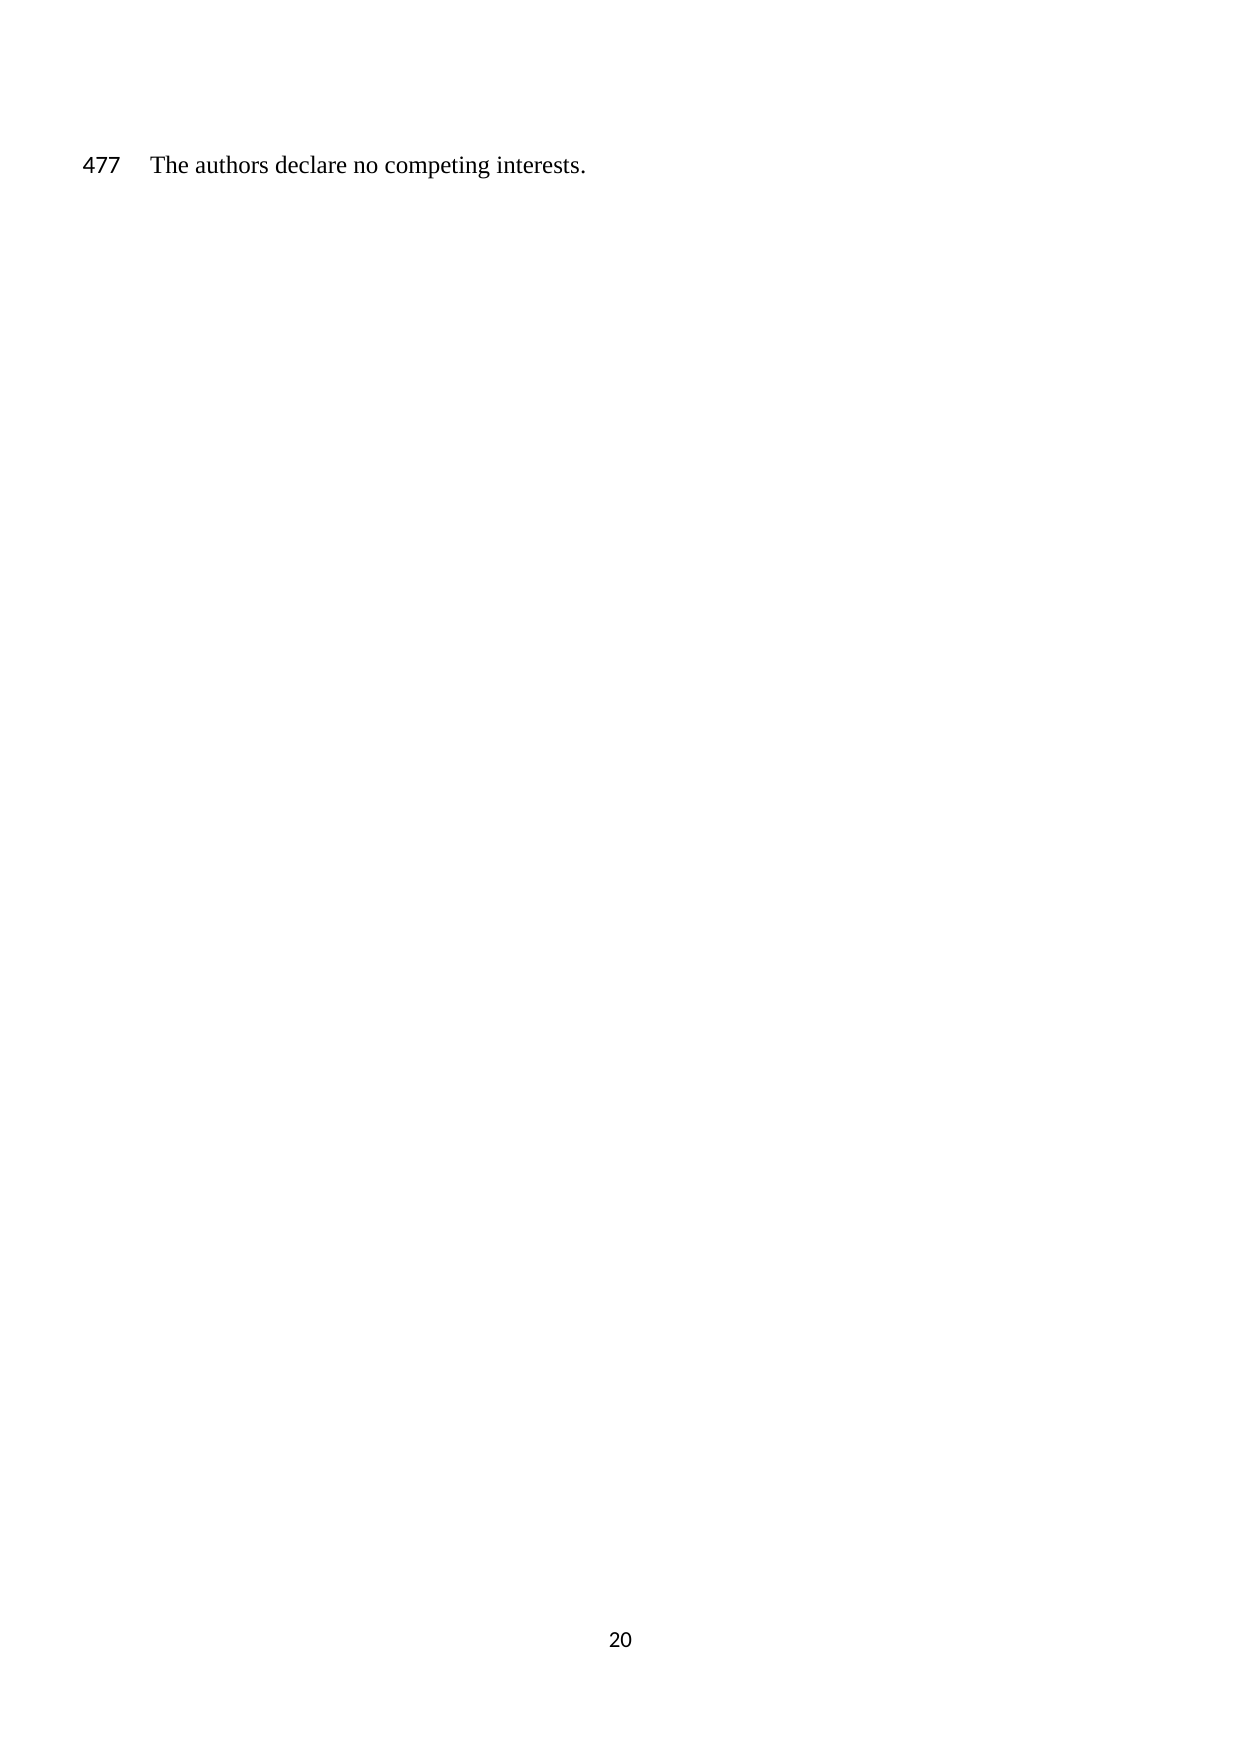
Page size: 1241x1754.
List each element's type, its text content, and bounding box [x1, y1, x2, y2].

text The authors declare no competing interests. [150, 150, 1090, 179]
